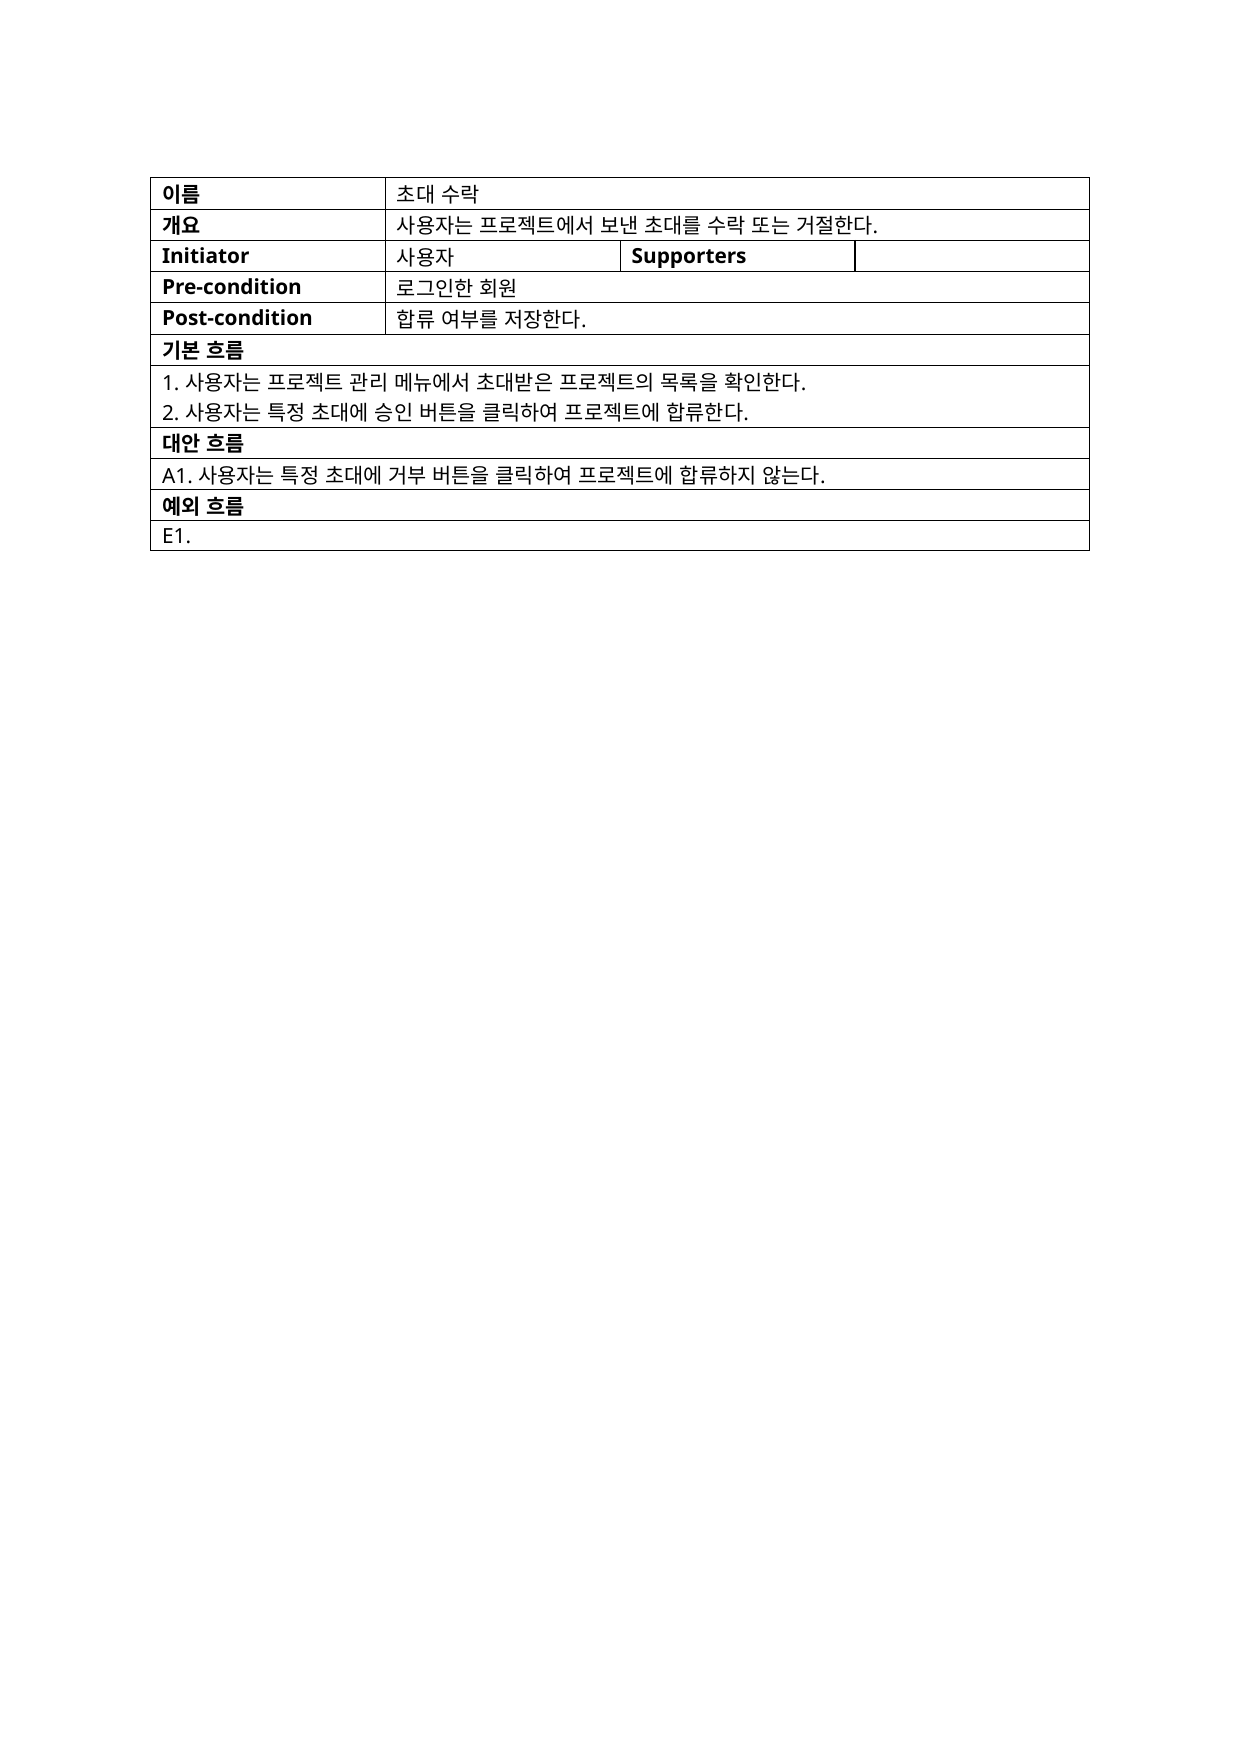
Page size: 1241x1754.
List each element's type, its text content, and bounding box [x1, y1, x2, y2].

table_cell 합류 여부를 저장한다. [386, 303, 1089, 334]
table_cell [856, 241, 1089, 271]
table_header 이름 [151, 178, 385, 208]
table_cell 예외 흐름 [151, 490, 1089, 520]
table_cell E1. [151, 521, 1089, 550]
table_cell 대안 흐름 [151, 428, 1089, 458]
table_cell 사용자는 프로젝트에서 보낸 초대를 수락 또는 거절한다. [386, 210, 1089, 240]
table_cell Initiator [151, 241, 385, 271]
table_header 초대 수락 [386, 178, 1089, 208]
table_cell 기본 흐름 [151, 335, 1089, 365]
table_cell Pre-condition [151, 272, 385, 302]
table_cell 개요 [151, 210, 385, 240]
table_cell Supporters [621, 241, 854, 271]
table_cell Post-condition [151, 303, 385, 334]
table_cell 로그인한 회원 [386, 272, 1089, 302]
table_cell A1. 사용자는 특정 초대에 거부 버튼을 클릭하여 프로젝트에 합류하지 않는다. [151, 459, 1089, 489]
table_cell 1. 사용자는 프로젝트 관리 메뉴에서 초대받은 프로젝트의 목록을 확인한다. 2. 사용자는 특정 초대에 승인 버튼을 클릭하여 프로젝트에 합류한다. [151, 366, 1089, 427]
table_cell 사용자 [386, 241, 620, 271]
